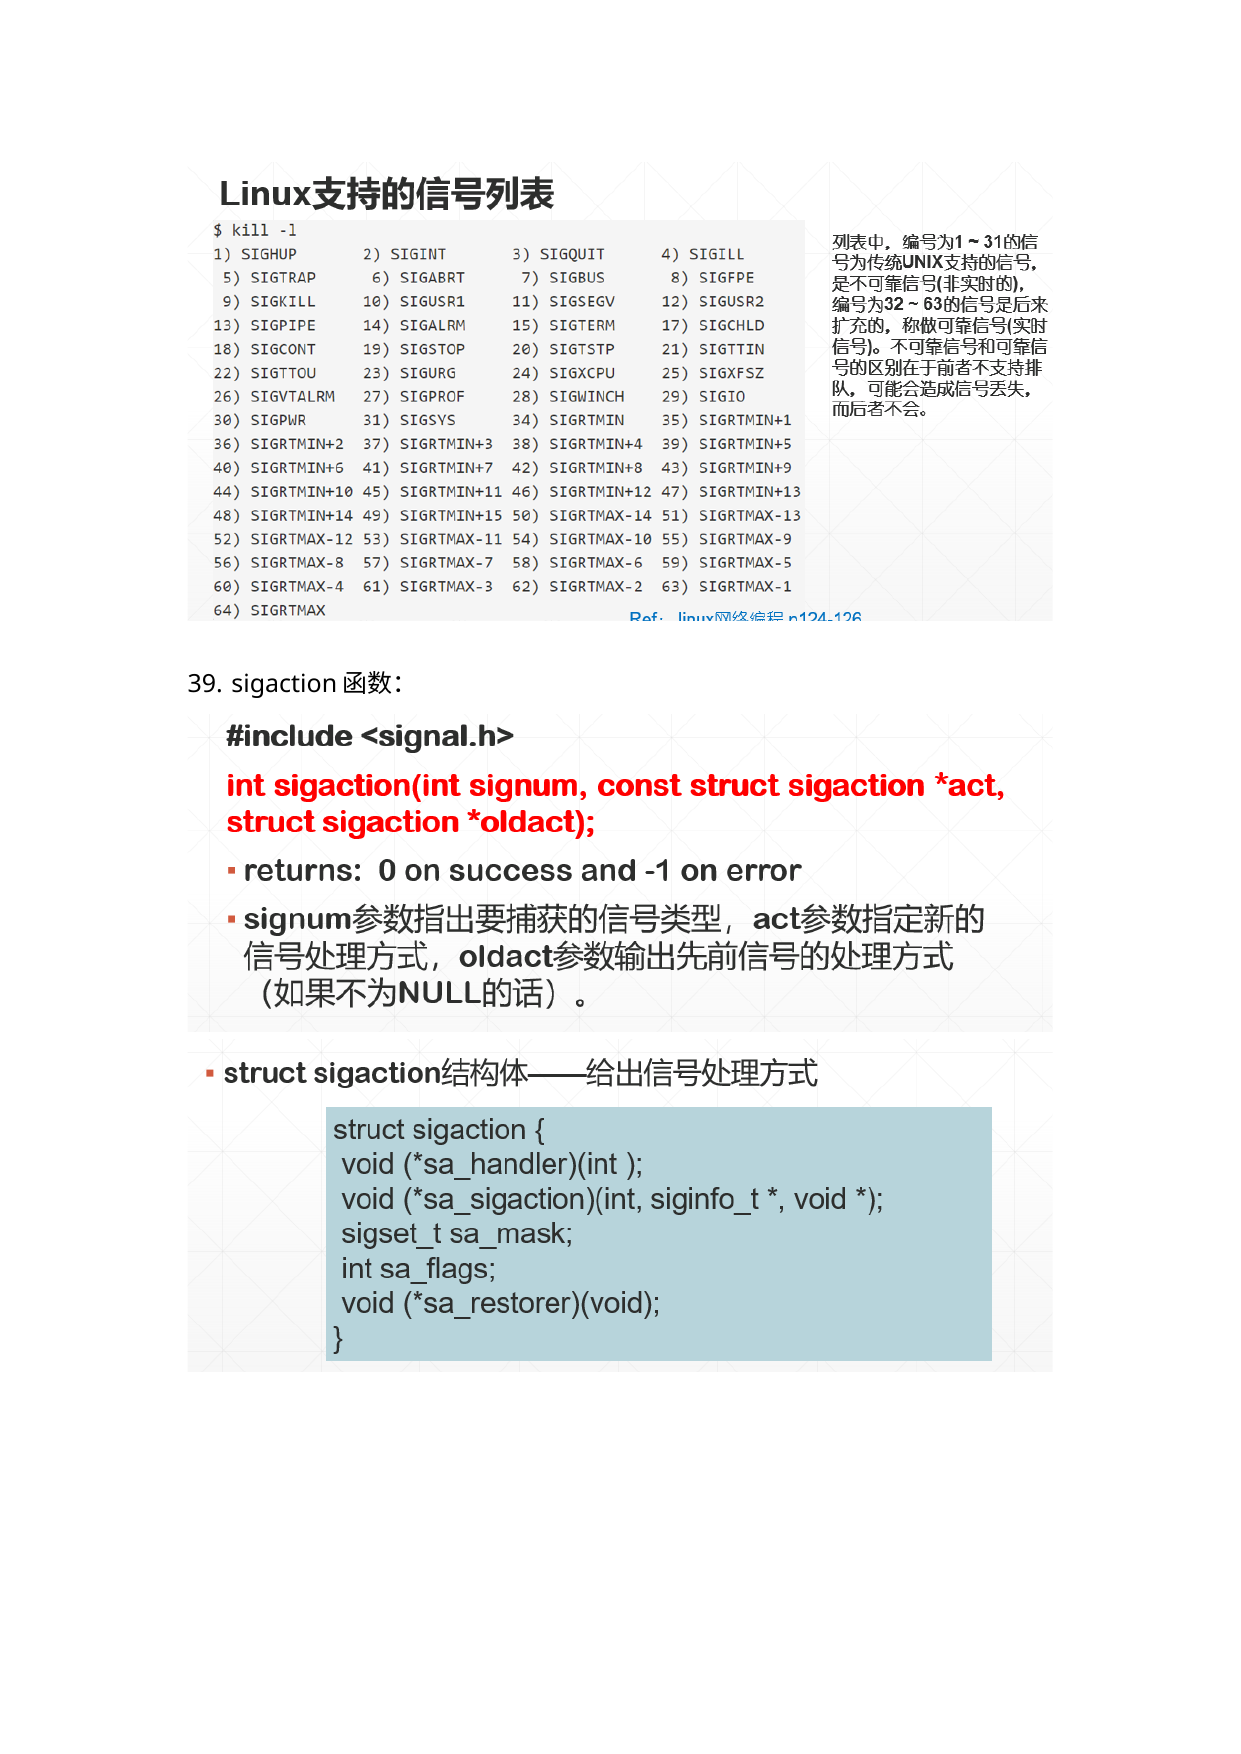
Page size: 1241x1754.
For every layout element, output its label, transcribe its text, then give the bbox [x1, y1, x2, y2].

picture [187, 714, 1053, 1032]
list sigaction函数： [187, 649, 1053, 714]
picture [187, 1039, 1053, 1372]
picture [187, 162, 1053, 621]
